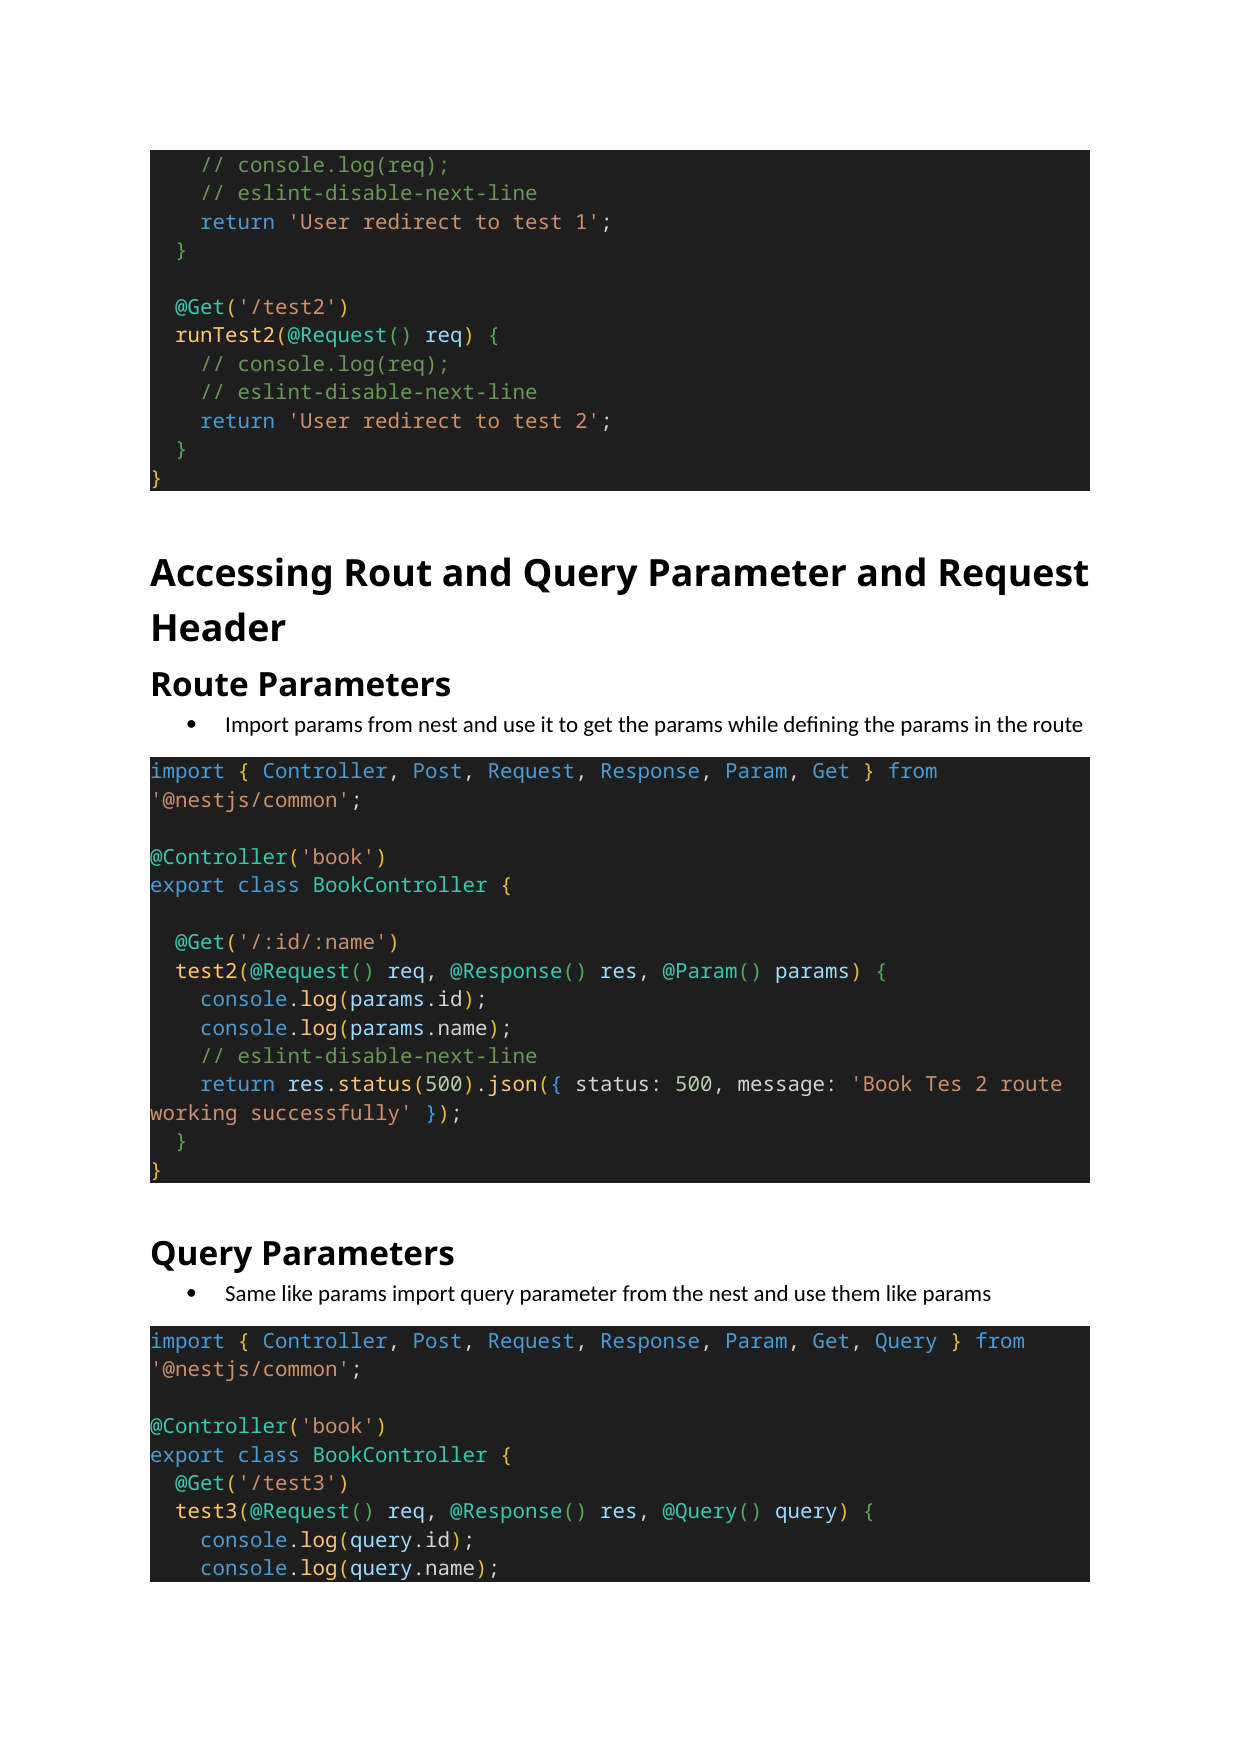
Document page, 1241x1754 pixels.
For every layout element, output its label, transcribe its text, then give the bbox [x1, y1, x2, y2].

text import { Controller, Post, Request, Response, Param, Get } from '@nestjs/common'; @Controller('book') export class BookController { @Get('/:id/:name') test2(@Request() req, @Response() res, @Param() params) { console.log(params.id); console.log(params.name); // eslint-disable-next-line return res.status(500).json({ status: 500, message: 'Book Tes 2 route working successfully' }); } } [150, 757, 1090, 1183]
subtitle Route Parameters [150, 661, 1090, 706]
list Same like params import query parameter from the nest and use them like params [187, 1279, 1090, 1307]
subtitle Query Parameters [150, 1230, 1090, 1276]
subtitle Accessing Rout and Query Parameter and Request Header [150, 546, 1090, 653]
list Import params from nest and use it to get the params while defining the params in the route [187, 710, 1090, 738]
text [150, 150, 1090, 491]
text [150, 1326, 1090, 1582]
